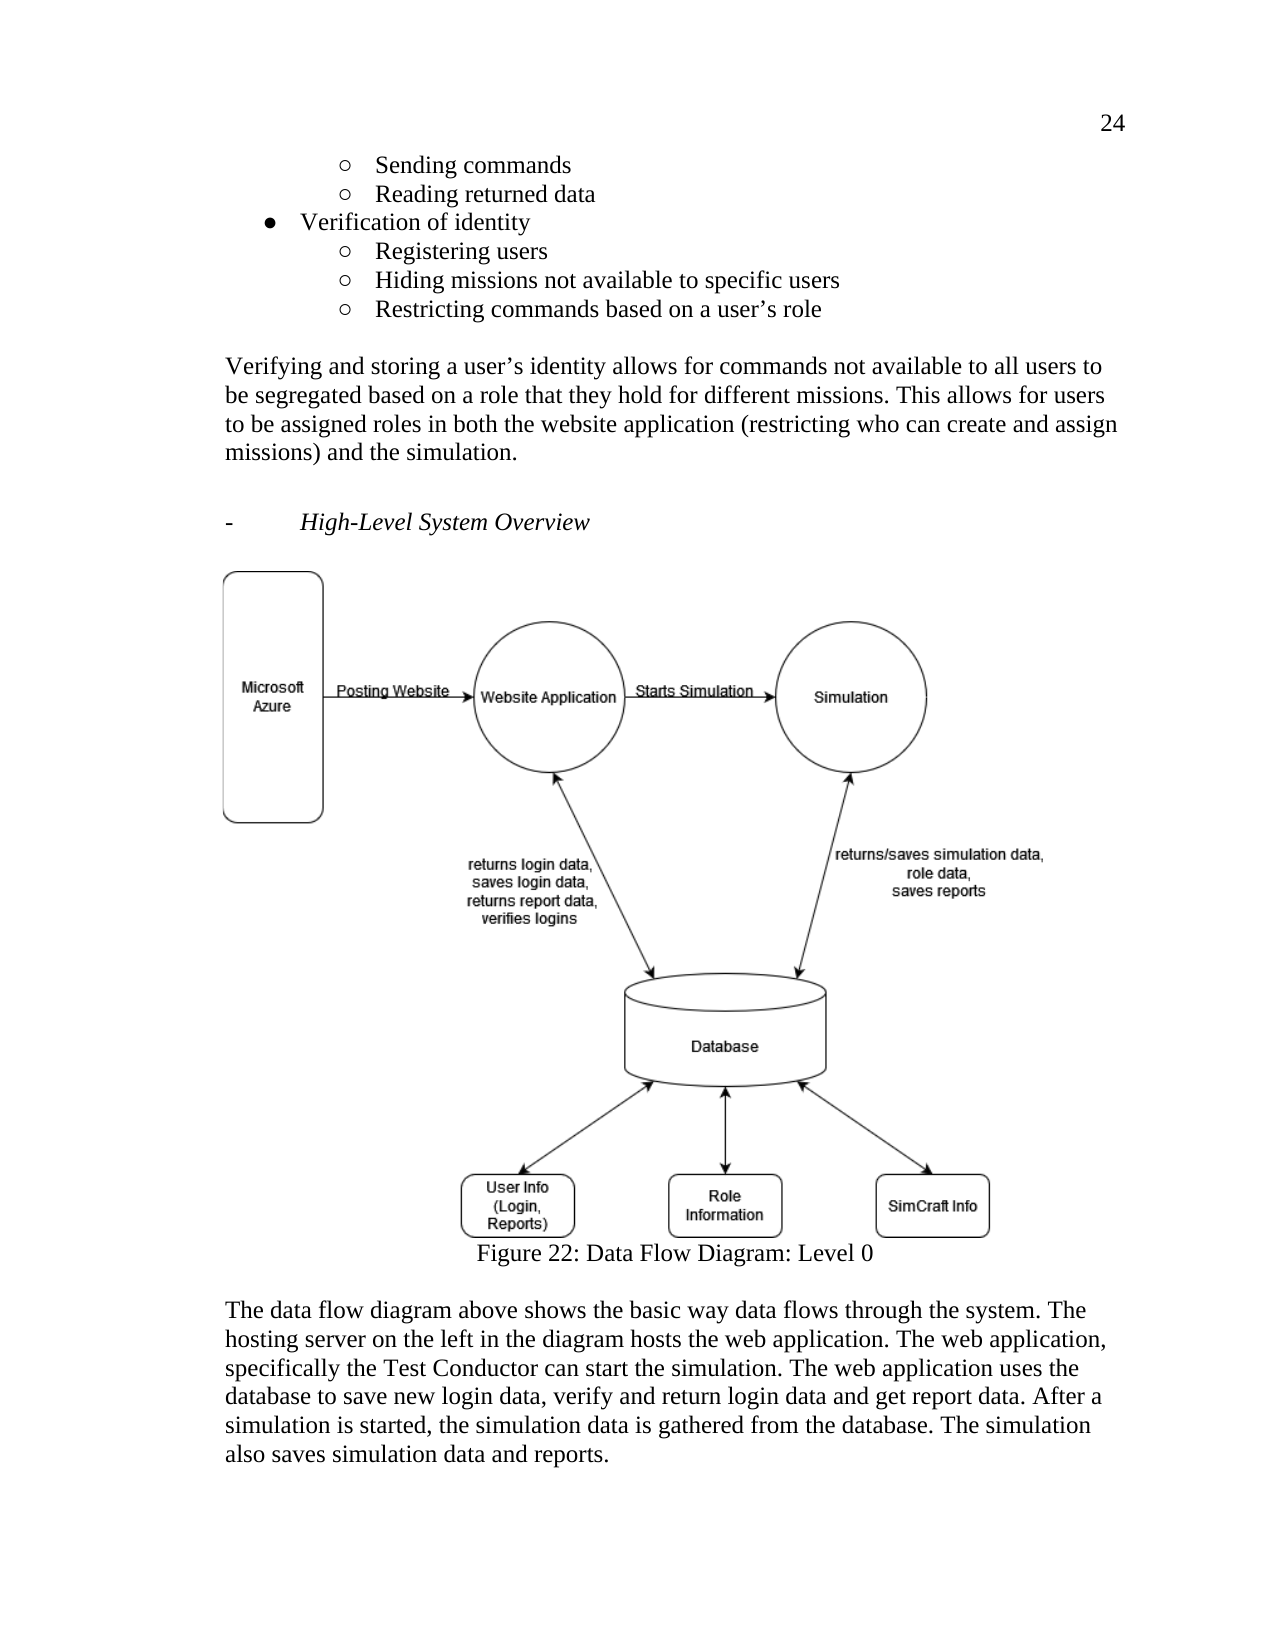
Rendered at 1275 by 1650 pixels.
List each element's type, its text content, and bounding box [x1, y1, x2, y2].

list Registering users [337, 236, 1125, 265]
text Figure 22: Data Flow Diagram: Level 0 [150, 1238, 1125, 1266]
list Restricting commands based on a user’s role [337, 294, 1125, 322]
list Verification of identity [262, 207, 1125, 236]
list Sending commands [337, 150, 1125, 179]
text Verifying and storing a user’s identity allows for commands not available to all users to be segregated based on a role that they hold for different missions. This allows for users to be assigned roles in both the website application (restricting who can create and assign missions) and the simulation. [225, 351, 1125, 466]
picture [222, 571, 1053, 1238]
list Hiding missions not available to specific users [337, 265, 1125, 294]
text The data flow diagram above shows the basic way data flows through the system. The hosting server on the left in the diagram hosts the web application. The web application, specifically the Test Conductor can start the simulation. The web application uses the database to save new login data, verify and return login data and get report data. After a simulation is started, the simulation data is gathered from the database. The simulation also saves simulation data and reports. [225, 1295, 1125, 1468]
list Reading returned data [337, 179, 1125, 207]
subtitle High-Level System Overview [225, 507, 1125, 536]
